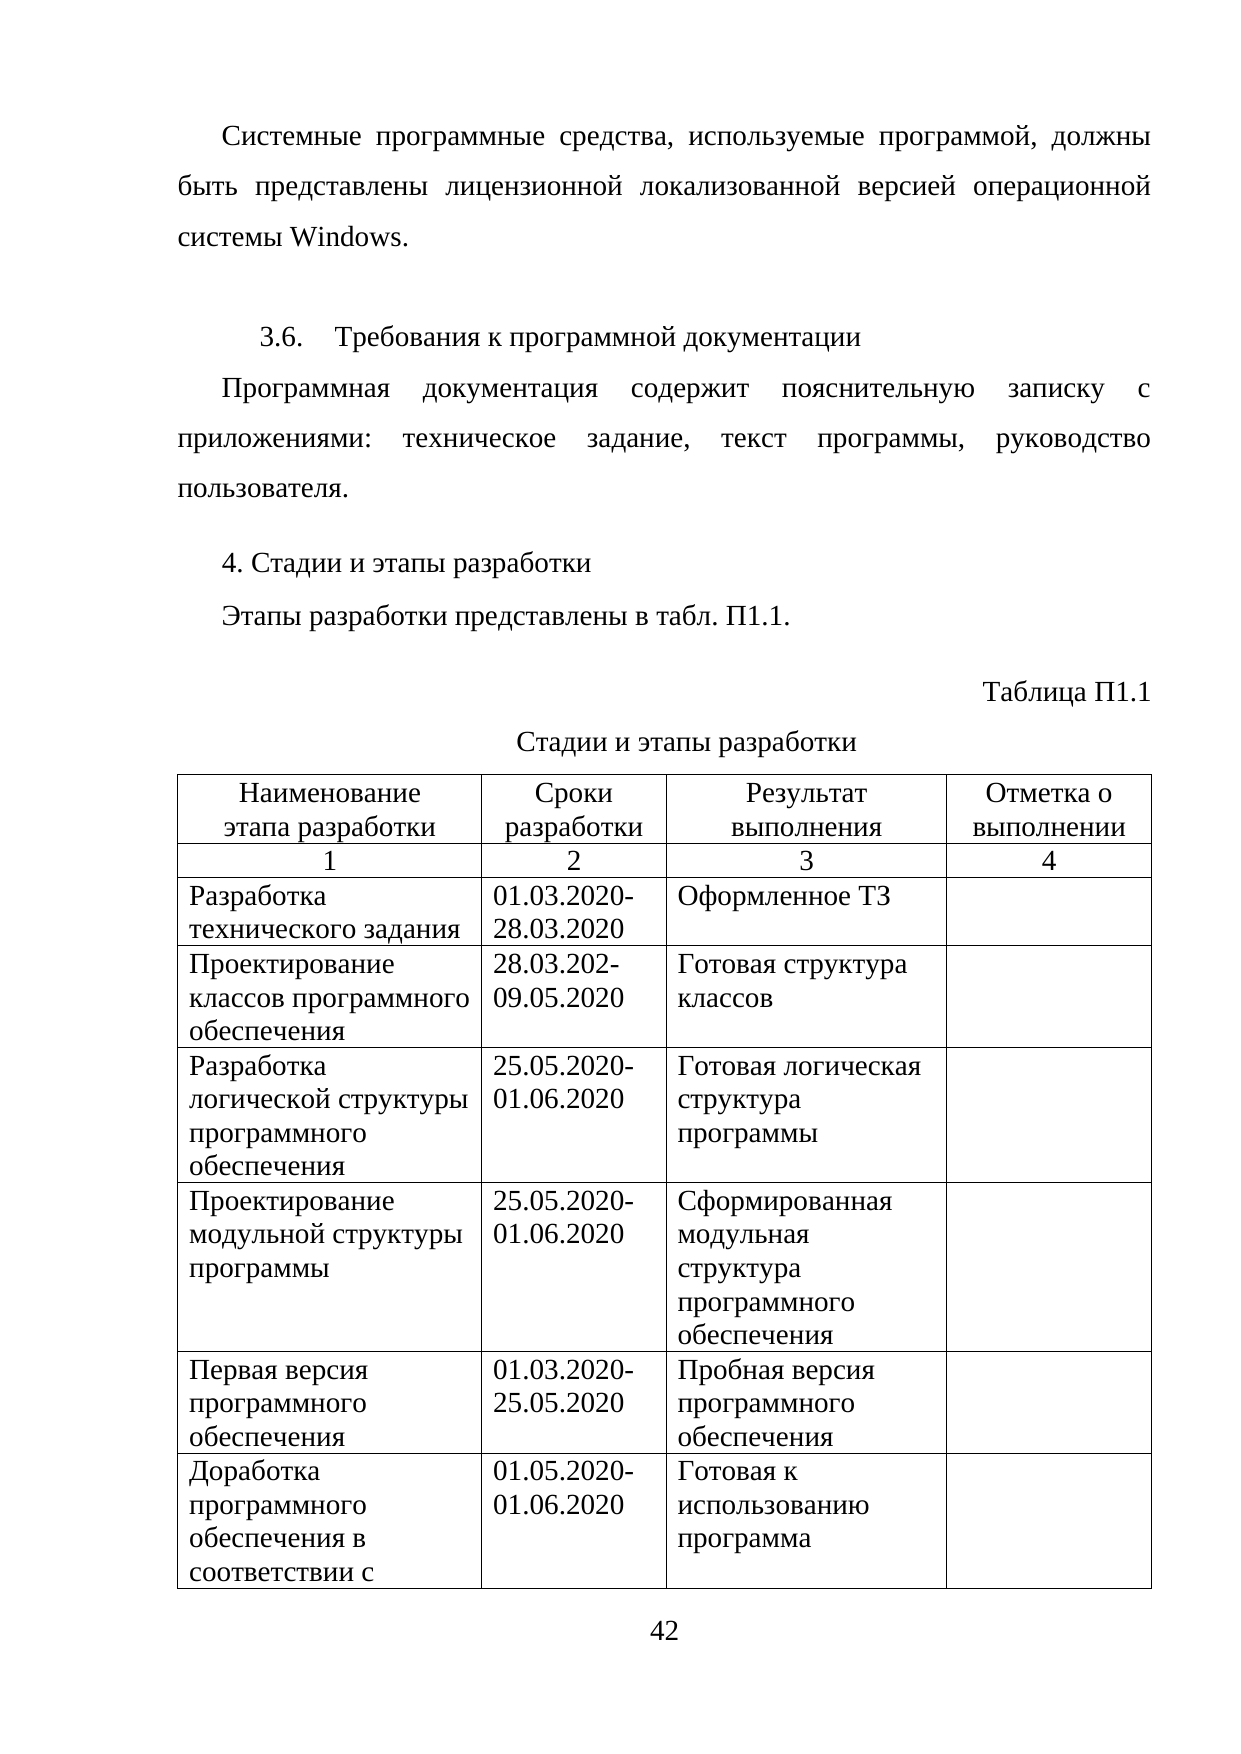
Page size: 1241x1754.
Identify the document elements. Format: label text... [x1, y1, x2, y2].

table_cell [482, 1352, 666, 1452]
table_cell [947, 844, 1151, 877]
text Системные программные средства, используемые программой, должны быть представлены лицензионной локализованной версией операционной системы Windows. [177, 118, 1152, 252]
text 4. Стадии и этапы разработки [177, 546, 1152, 579]
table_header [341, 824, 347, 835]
list Требования к программной документации [259, 319, 1152, 353]
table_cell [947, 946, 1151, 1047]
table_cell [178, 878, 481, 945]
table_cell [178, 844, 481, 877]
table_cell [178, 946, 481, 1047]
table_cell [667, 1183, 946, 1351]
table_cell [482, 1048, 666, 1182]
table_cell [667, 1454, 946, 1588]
text Этапы разработки представлены в табл. П1.1. [177, 598, 1152, 632]
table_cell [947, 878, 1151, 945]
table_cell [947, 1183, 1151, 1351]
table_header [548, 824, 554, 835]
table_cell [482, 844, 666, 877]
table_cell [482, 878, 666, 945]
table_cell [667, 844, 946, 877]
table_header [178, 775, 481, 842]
text Стадии и этапы разработки [177, 724, 1152, 758]
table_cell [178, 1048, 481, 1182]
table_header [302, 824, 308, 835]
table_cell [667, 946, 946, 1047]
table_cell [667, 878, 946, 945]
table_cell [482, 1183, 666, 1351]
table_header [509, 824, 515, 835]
text Программная документация содержит пояснительную записку с приложениями: техническое задание, текст программы, руководство пользователя. [177, 370, 1152, 504]
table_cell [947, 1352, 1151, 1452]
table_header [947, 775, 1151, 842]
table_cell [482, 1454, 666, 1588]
text Таблица П1.1 [177, 674, 1152, 707]
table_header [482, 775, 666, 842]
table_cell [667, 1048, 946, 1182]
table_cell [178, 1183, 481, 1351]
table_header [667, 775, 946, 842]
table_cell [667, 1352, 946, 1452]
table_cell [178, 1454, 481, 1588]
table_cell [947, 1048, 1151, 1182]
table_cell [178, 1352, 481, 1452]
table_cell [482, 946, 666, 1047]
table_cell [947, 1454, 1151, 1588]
